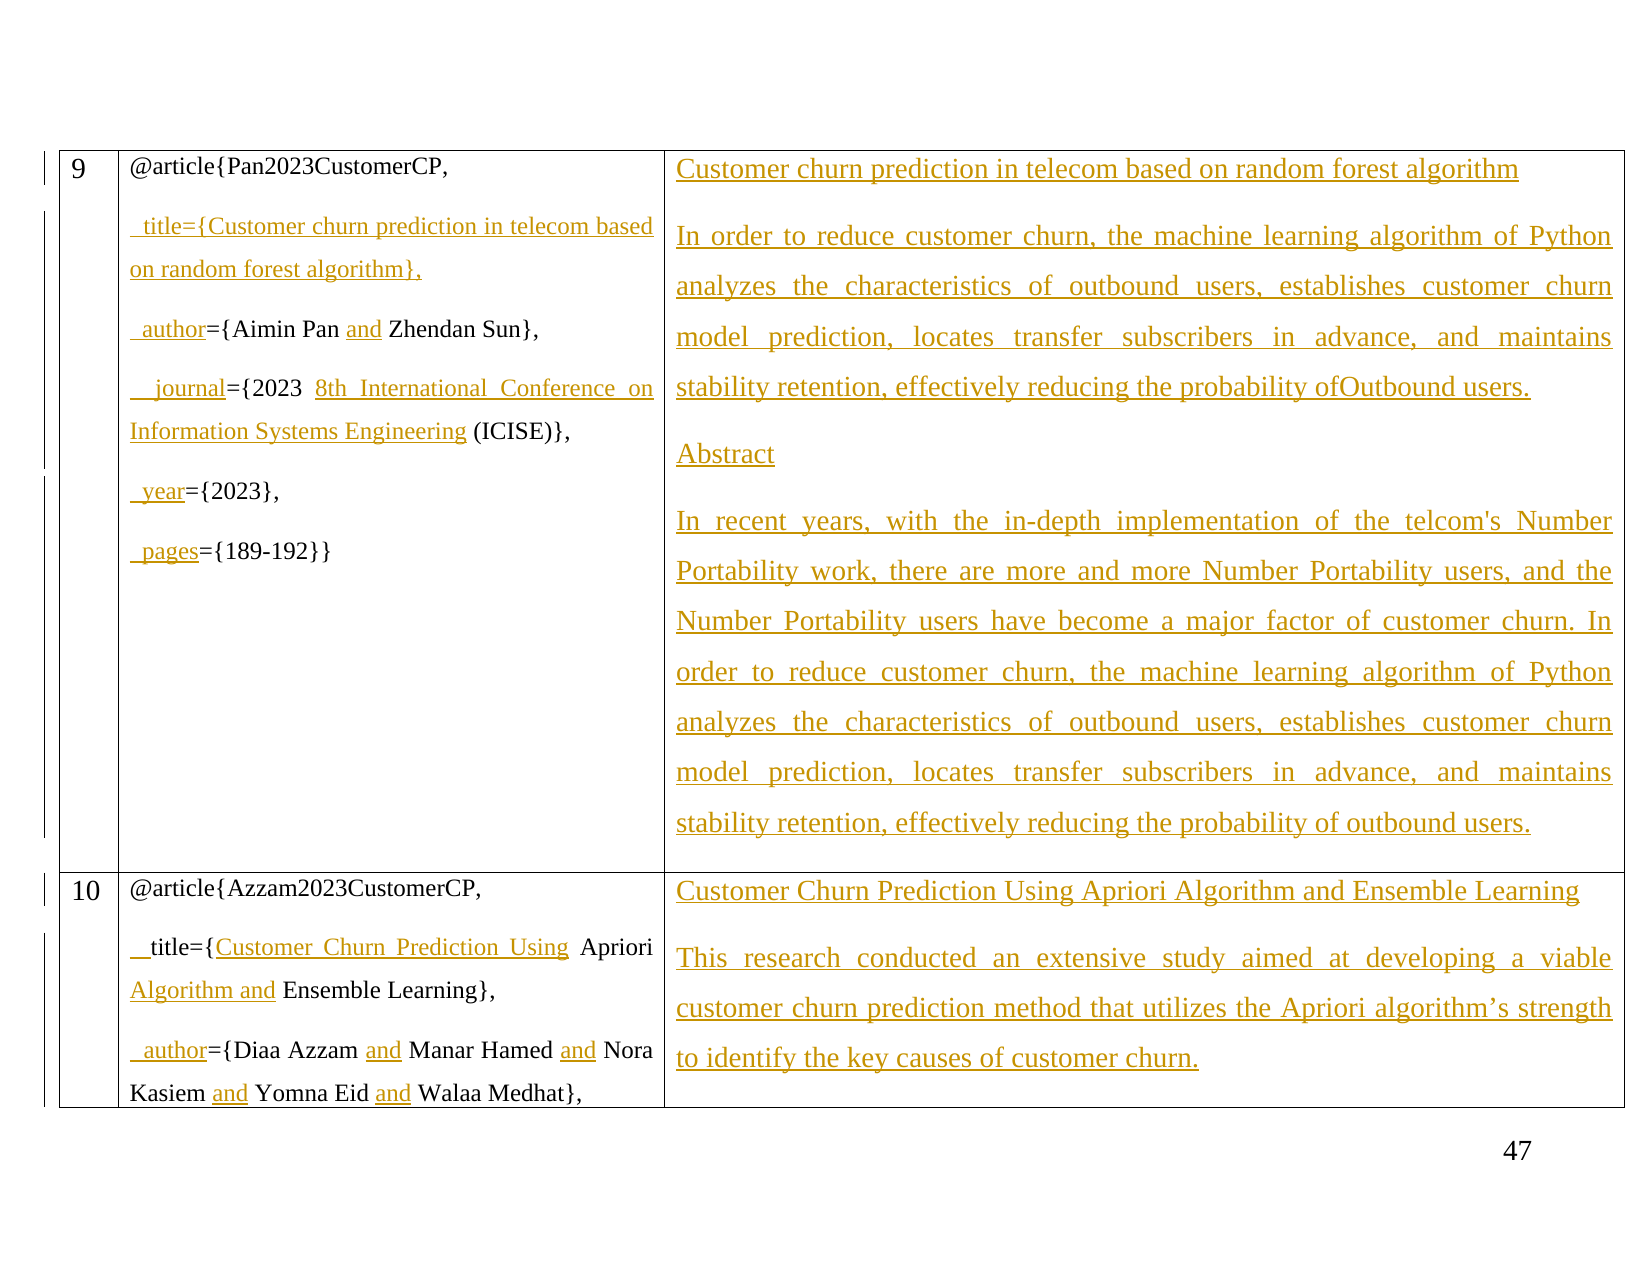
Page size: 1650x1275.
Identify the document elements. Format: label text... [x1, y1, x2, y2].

table_cell [665, 151, 1624, 872]
table_cell @article{Pan2023CustomerCP, ={Aimin Pan Zhendan Sun}, ={2023 (ICISE)}, ={2023}, ={189-192}} [119, 151, 664, 872]
table_cell 9 [60, 151, 118, 872]
table_cell 10 [60, 873, 118, 1107]
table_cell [119, 873, 664, 1107]
table_cell [665, 873, 1624, 1107]
